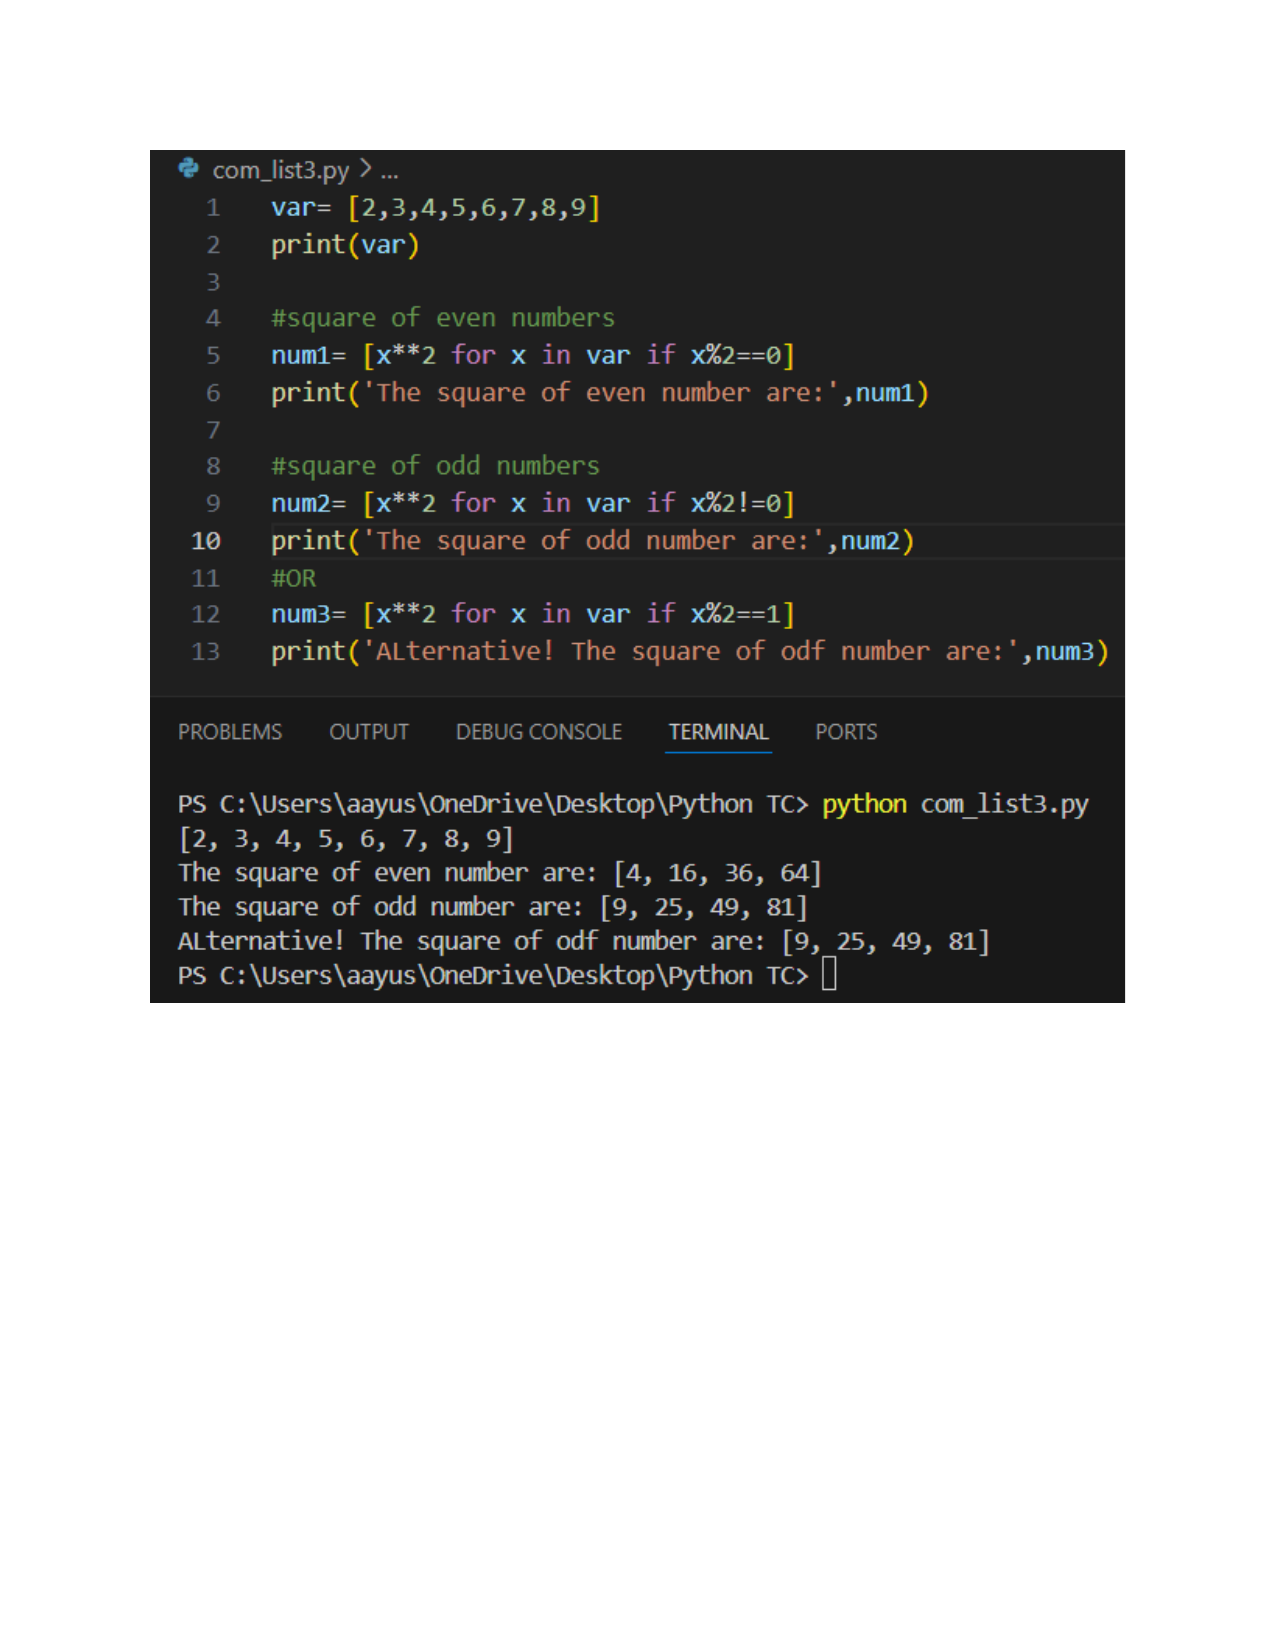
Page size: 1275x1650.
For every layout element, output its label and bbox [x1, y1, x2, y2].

picture [150, 150, 1125, 1003]
